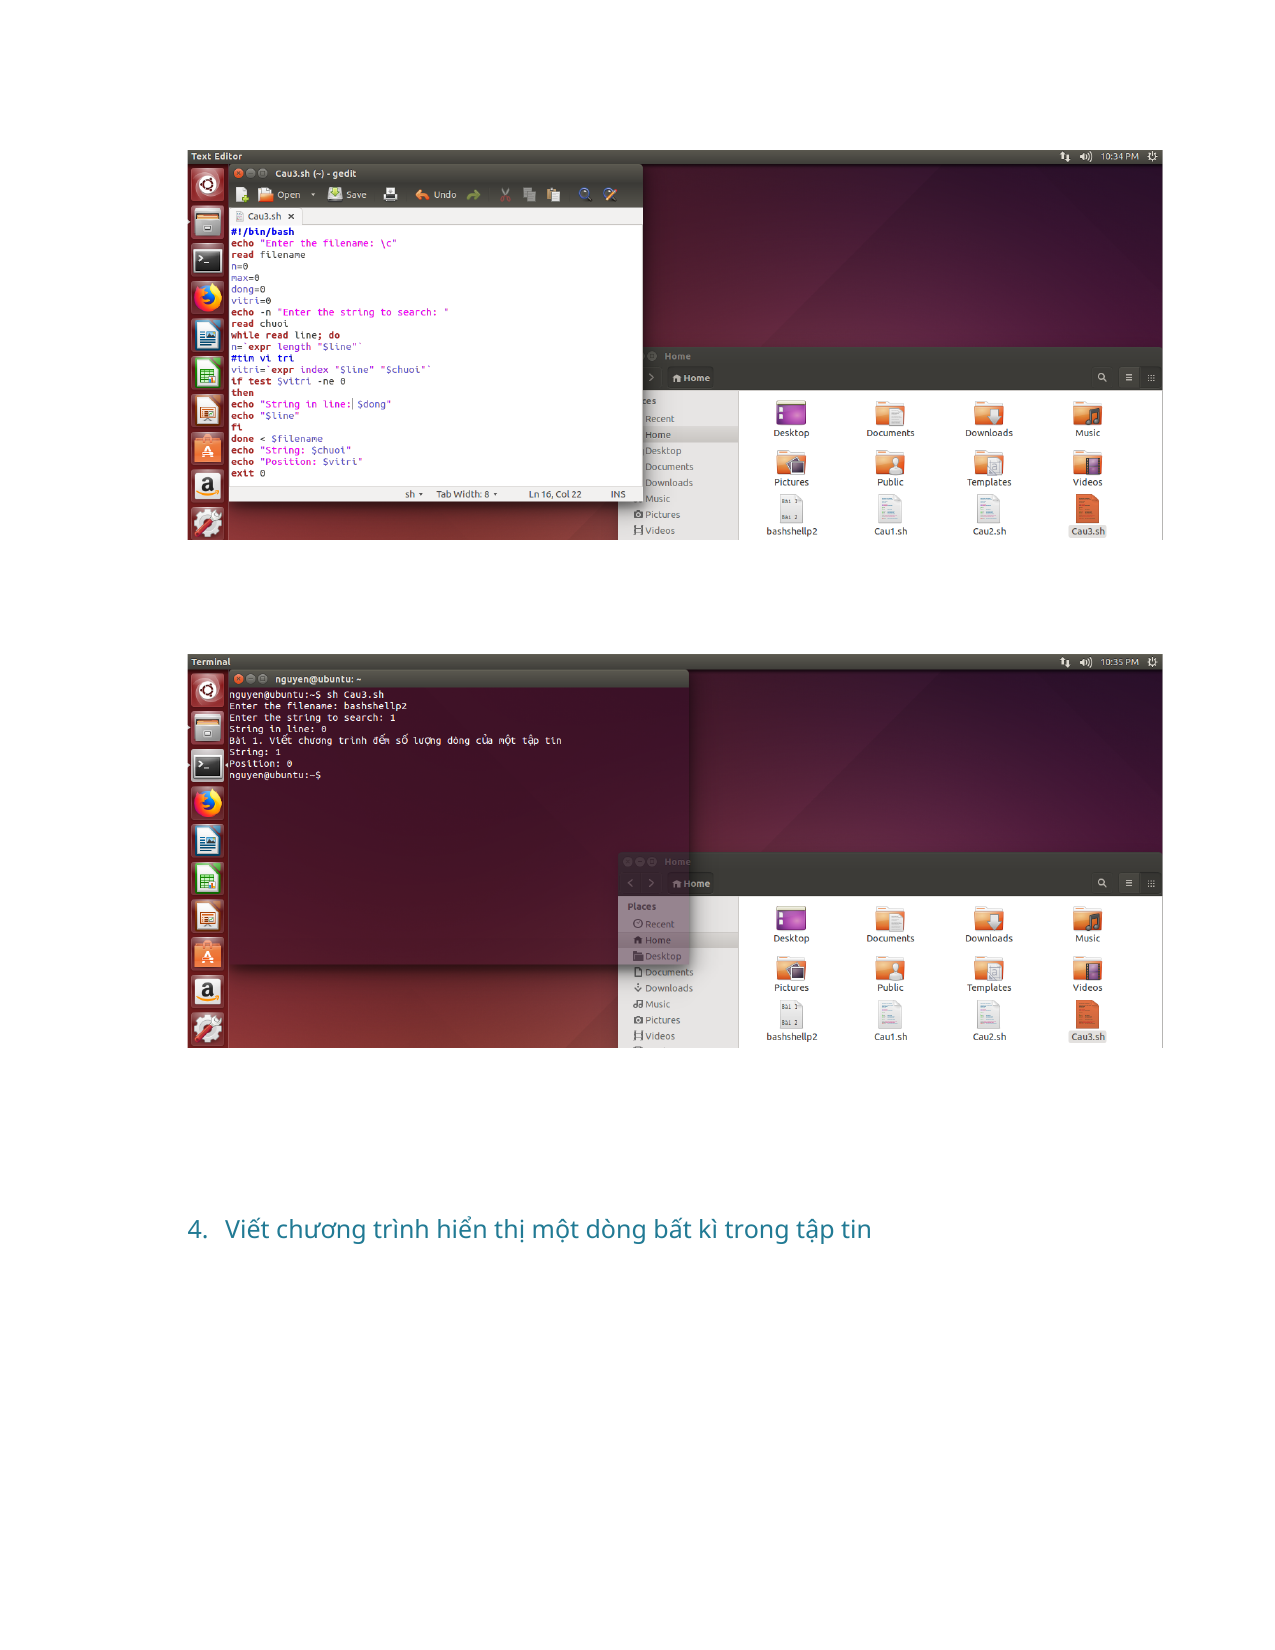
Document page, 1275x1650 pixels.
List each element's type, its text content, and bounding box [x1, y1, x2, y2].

picture [187, 150, 1163, 540]
picture [187, 654, 1163, 1048]
list Viết chương trình hiển thị một dòng bất kì trong tập tin [187, 1212, 1125, 1246]
